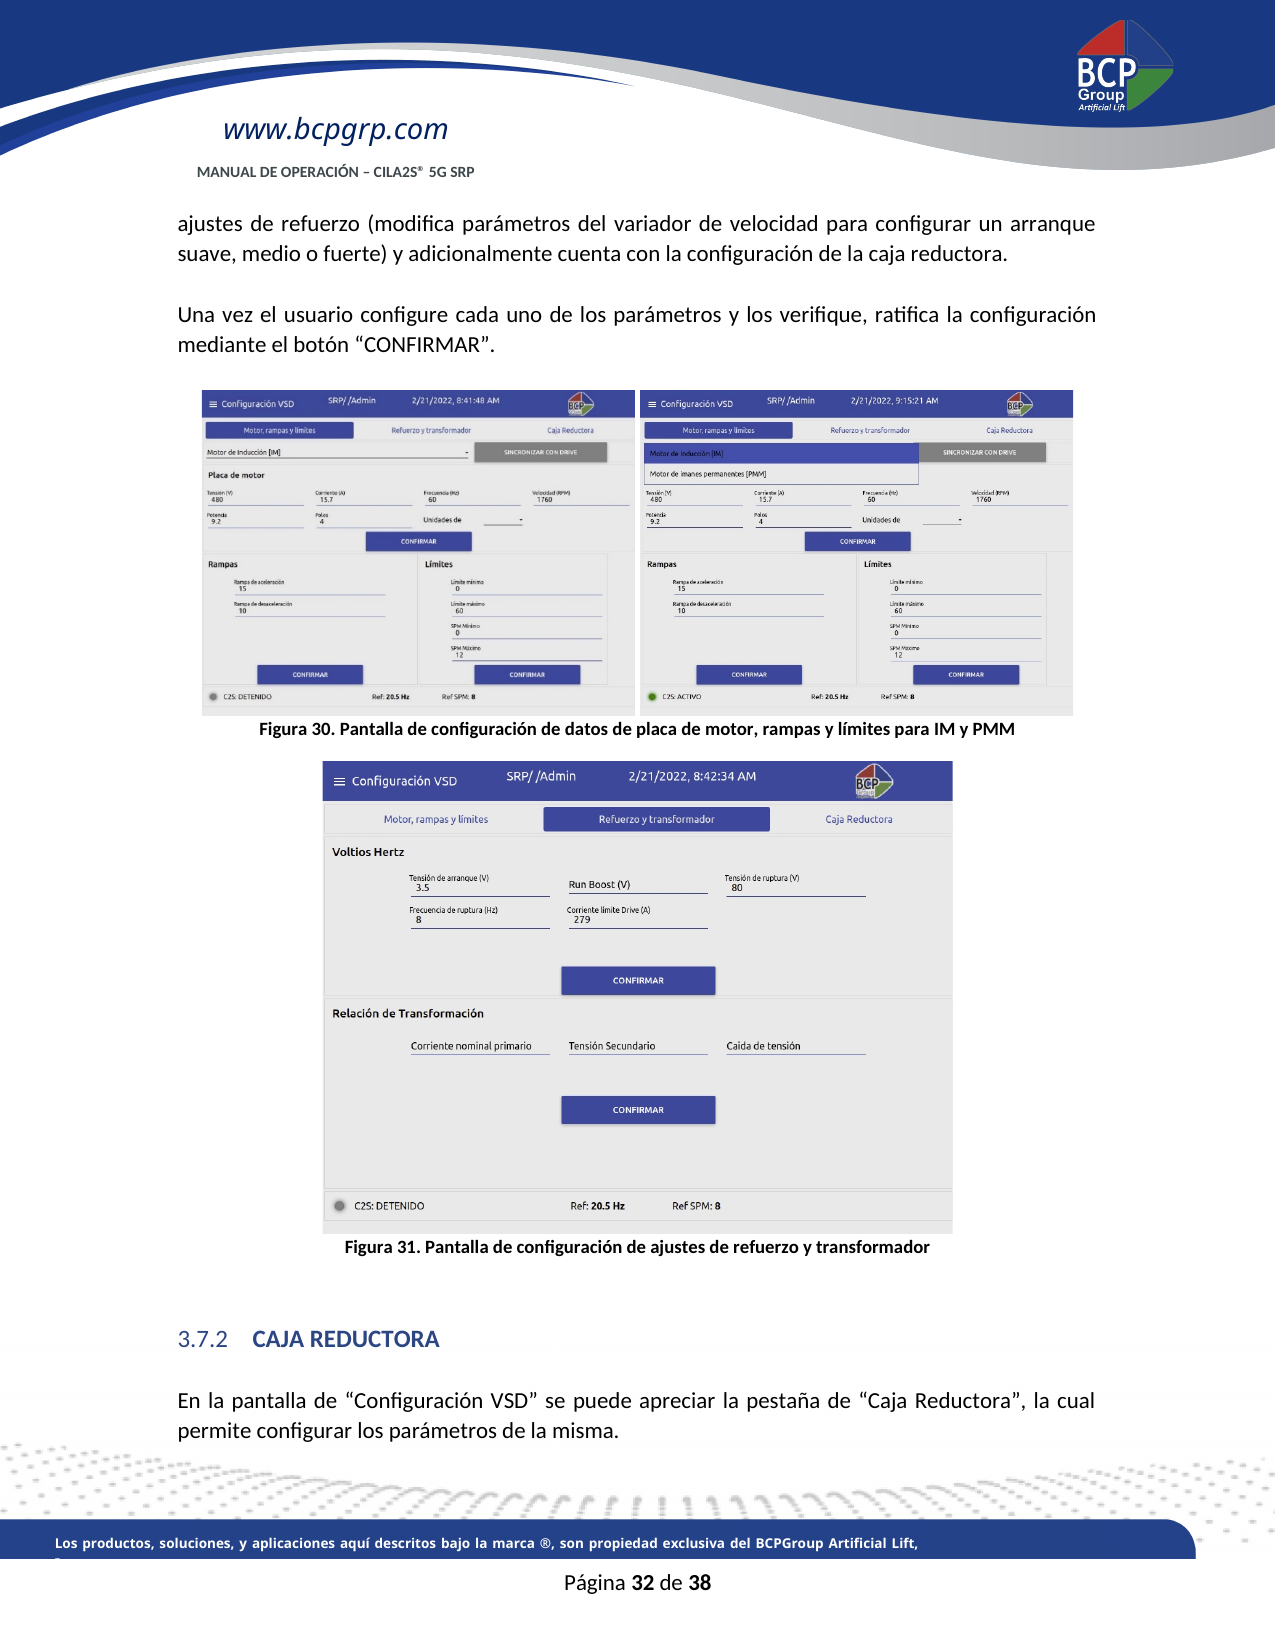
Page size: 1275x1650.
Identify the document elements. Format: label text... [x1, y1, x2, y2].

text En la pantalla de “Configuración VSD” se puede apreciar la pestaña de “Caja Reductora”, la cual permite configurar los parámetros de la misma. [177, 1386, 1098, 1444]
text Una vez el usuario configure cada uno de los parámetros y los verifique, ratifica la configuración mediante el botón “CONFIRMAR”. [177, 300, 1098, 358]
picture [0, 1333, 1275, 1559]
text Figura 30. Pantalla de configuración de datos de placa de motor, rampas y límites para IM y PMM [177, 717, 1098, 740]
text Figura 31. Pantalla de configuración de ajustes de refuerzo y transformador [177, 1236, 1098, 1259]
picture [640, 390, 1074, 716]
picture [322, 761, 953, 1234]
picture [201, 390, 635, 716]
picture [0, 0, 1275, 170]
subtitle CAJA REDUCTORA [177, 1323, 1098, 1354]
